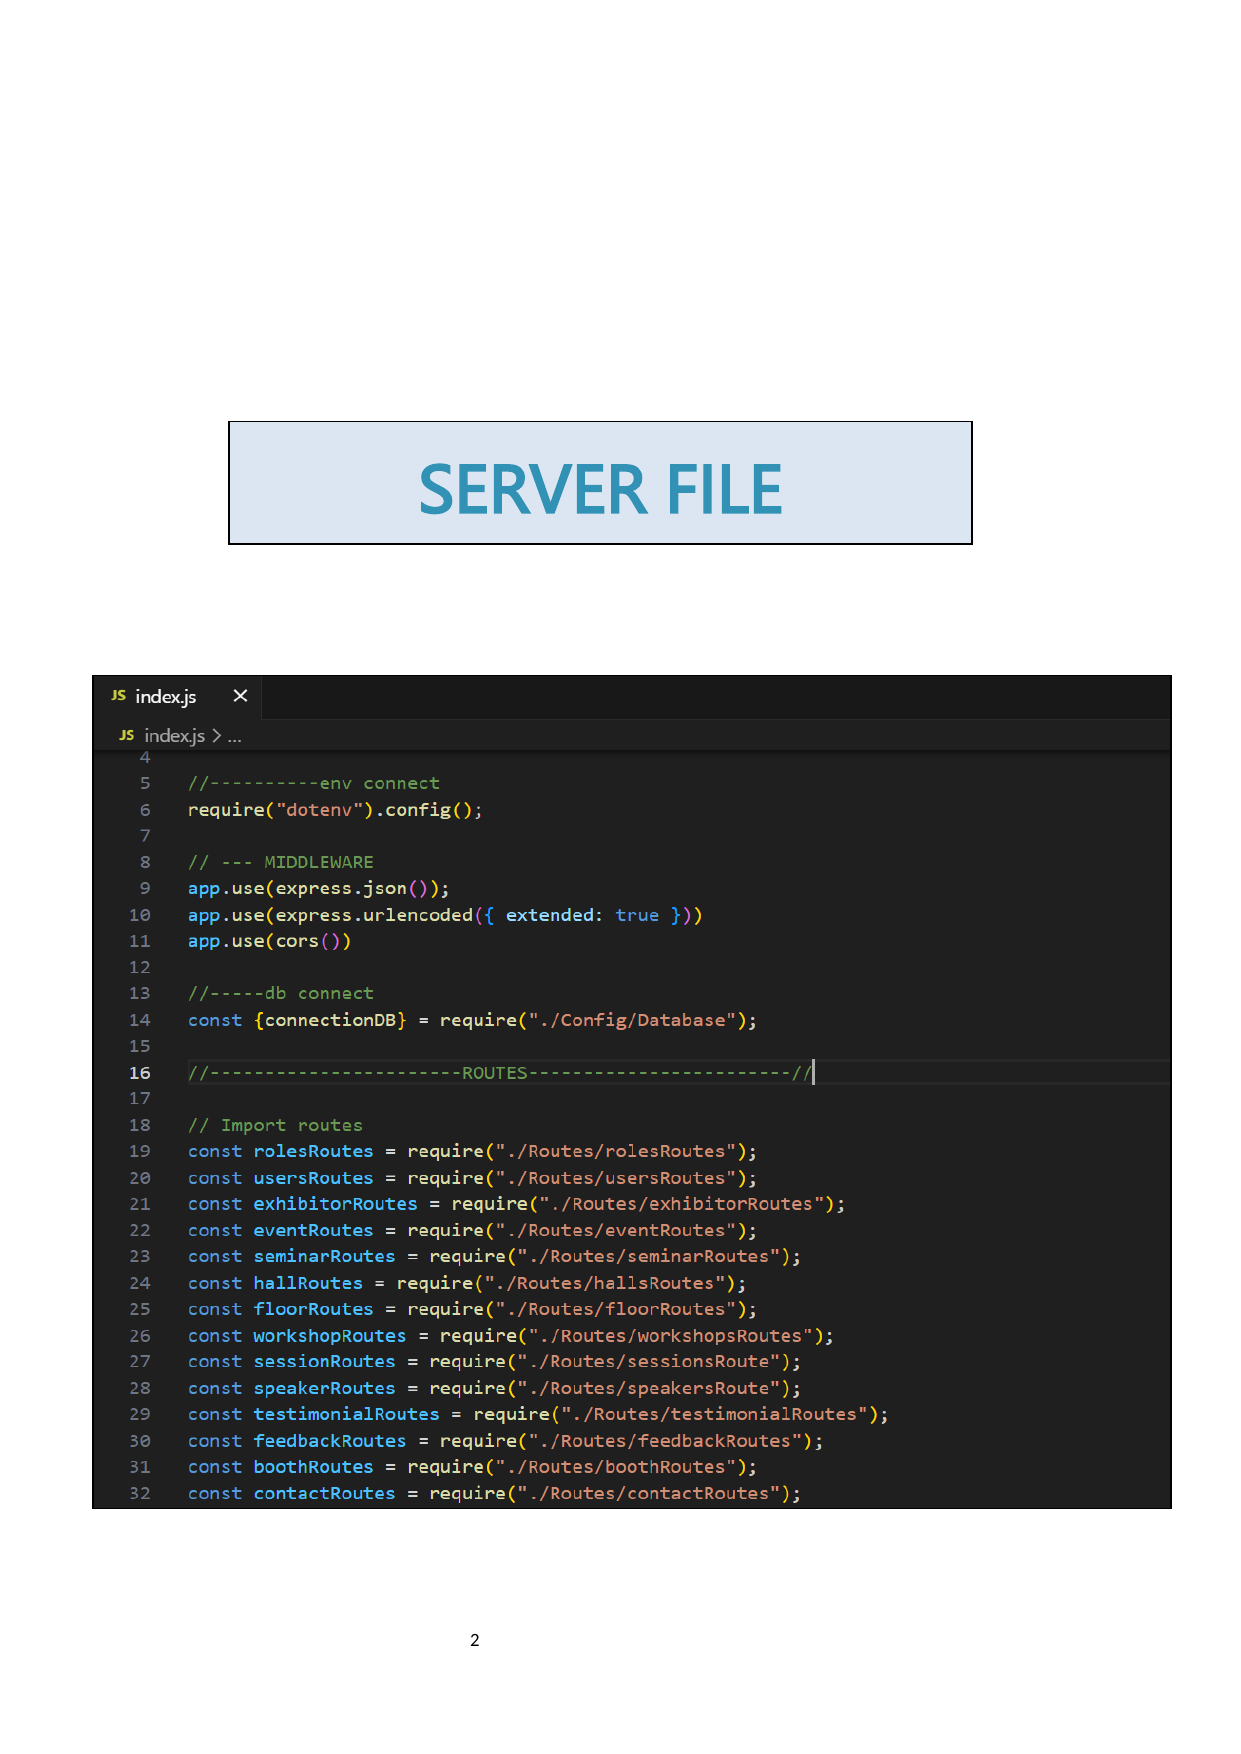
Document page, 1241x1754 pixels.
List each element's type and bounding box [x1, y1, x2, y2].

picture [94, 676, 1170, 1508]
